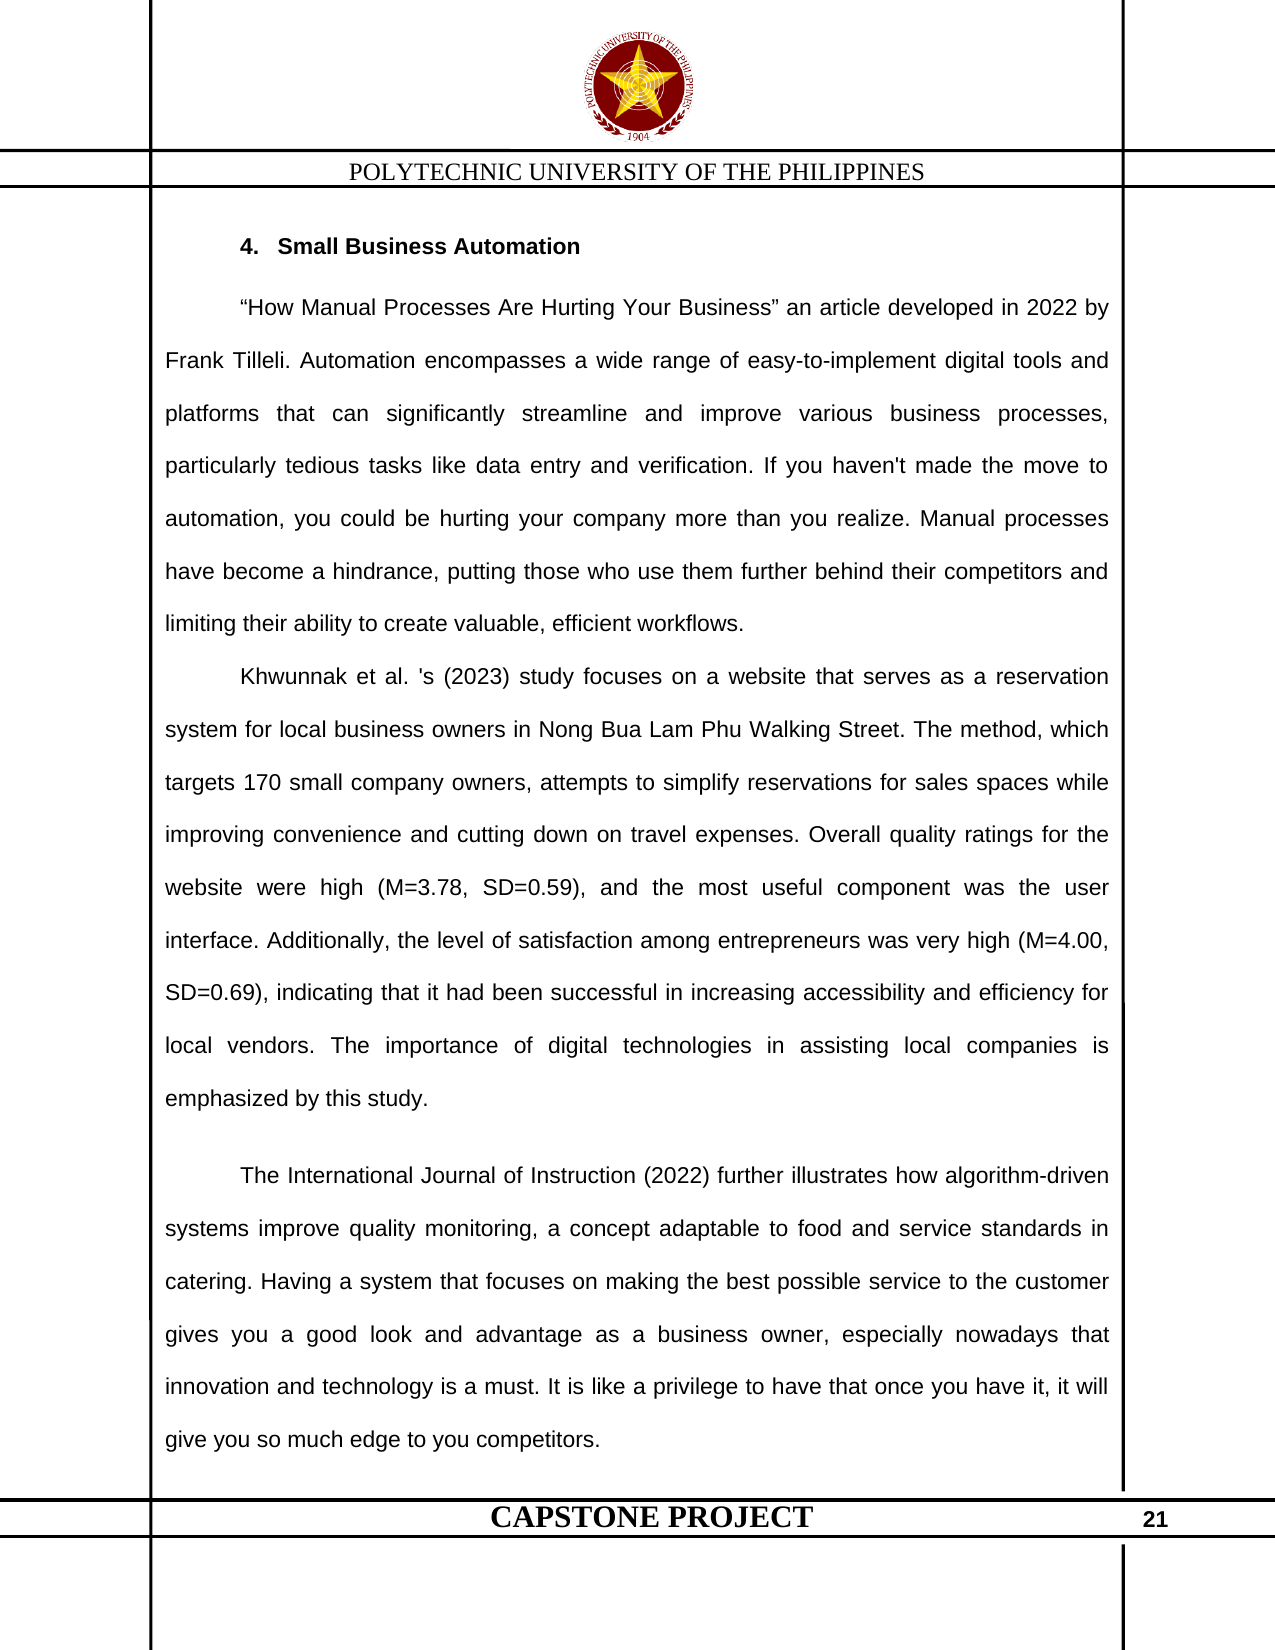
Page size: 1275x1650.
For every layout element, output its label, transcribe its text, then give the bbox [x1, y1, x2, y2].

subtitle Small Business Automation [240, 233, 1110, 259]
picture [582, 31, 694, 142]
text Khwunnak et al. 's (2023) study focuses on a website that serves as a reservation system for local business owners in Nong Bua Lam Phu Walking Street. The method, which targets 170 small company owners, attempts to simplify reservations for sales spaces while improving convenience and cutting down on travel expenses. Overall quality ratings for the website were high (M=3.78, SD=0.59), and the most useful component was the user interface. Additionally, the level of satisfaction among entrepreneurs was very high (M=4.00, SD=0.69), indicating that it had been successful in increasing accessibility and efficiency for local vendors. The importance of digital technologies in assisting local companies is emphasized by this study. [165, 663, 1110, 1111]
text The International Journal of Instruction (2022) further illustrates how algorithm-driven systems improve quality monitoring, a concept adaptable to food and service standards in catering. Having a system that focuses on making the best possible service to the customer gives you a good look and advantage as a business owner, especially nowadays that innovation and technology is a must. It is like a privilege to have that once you have it, it will give you so much edge to you competitors. [165, 1162, 1110, 1452]
text “How Manual Processes Are Hurting Your Business” an article developed in 2022 by Frank Tilleli. Automation encompasses a wide range of easy-to-implement digital tools and platforms that can significantly streamline and improve various business processes, particularly tedious tasks like data entry and verification. If you haven't made the move to automation, you could be hurting your company more than you realize. Manual processes have become a hindrance, putting those who use them further behind their competitors and limiting their ability to create valuable, efficient workflows. [165, 294, 1110, 637]
